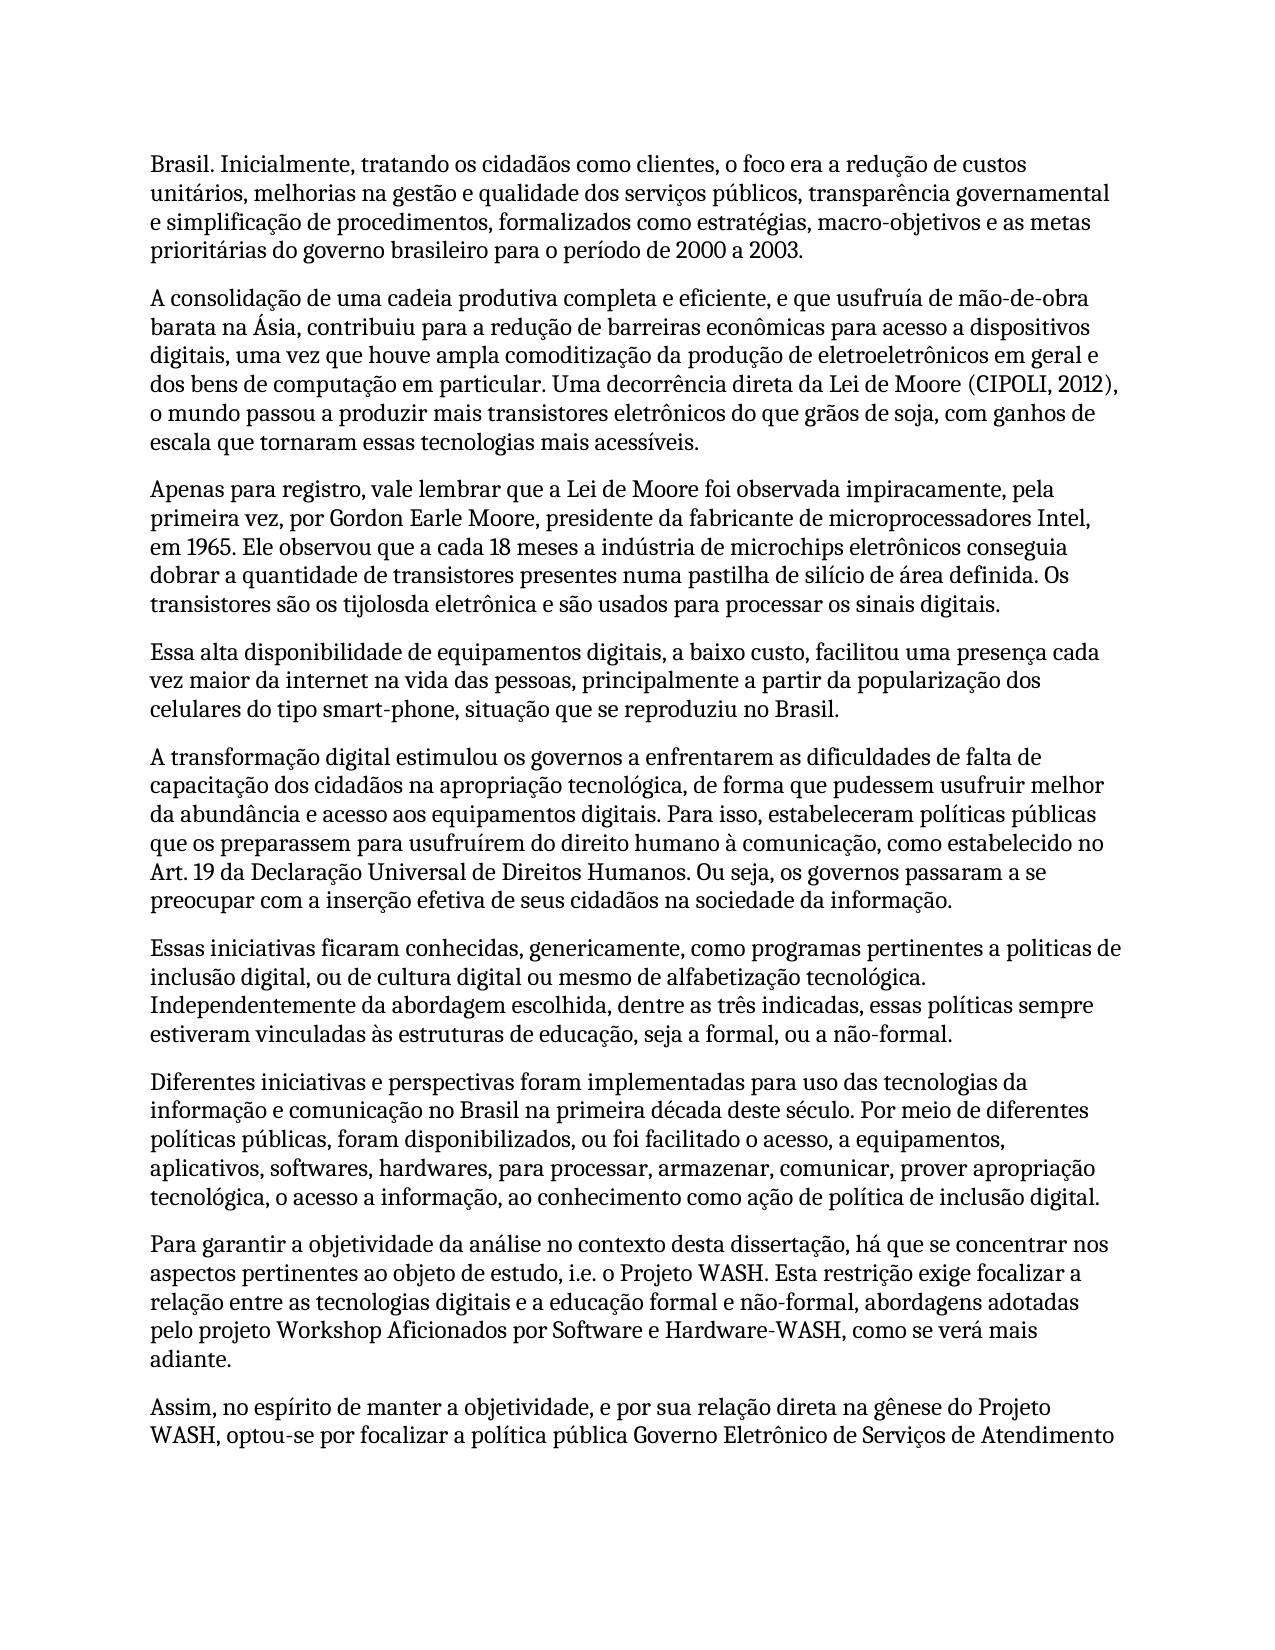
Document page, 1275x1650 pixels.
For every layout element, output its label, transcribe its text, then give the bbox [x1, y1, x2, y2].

text A consolidação de uma cadeia produtiva completa e eficiente, e que usufruía de mão-de-obra barata na Ásia, contribuiu para a redução de barreiras econômicas para acesso a dispositivos digitais, uma vez que houve ampla comoditização da produção de eletroeletrônicos em geral e dos bens de computação em particular. Uma decorrência direta da Lei de Moore (CIPOLI, 2012), o mundo passou a produzir mais transistores eletrônicos do que grãos de soja, com ganhos de escala que tornaram essas tecnologias mais acessíveis. [150, 284, 1125, 456]
text Apenas para registro, vale lembrar que a Lei de Moore foi observada impiracamente, pela primeira vez, por Gordon Earle Moore, presidente da fabricante de microprocessadores Intel, em 1965. Ele observou que a cada 18 meses a indústria de microchips eletrônicos conseguia dobrar a quantidade de transistores presentes numa pastilha de silício de área definida. Os transistores são os tijolosda eletrônica e são usados para processar os sinais digitais. [150, 475, 1125, 619]
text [150, 1392, 1125, 1450]
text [150, 150, 1125, 265]
text Essa alta disponibilidade de equipamentos digitais, a baixo custo, facilitou uma presença cada vez maior da internet na vida das pessoas, principalmente a partir da popularização dos celulares do tipo smart-phone, situação que se reproduziu no Brasil. [150, 637, 1125, 724]
text Essas iniciativas ficaram conhecidas, genericamente, como programas pertinentes a politicas de inclusão digital, ou de cultura digital ou mesmo de alfabetização tecnológica. Independentemente da abordagem escolhida, dentre as três indicadas, essas políticas sempre estiveram vinculadas às estruturas de educação, seja a formal, ou a não-formal. [150, 934, 1125, 1049]
text Diferentes iniciativas e perspectivas foram implementadas para uso das tecnologias da informação e comunicação no Brasil na primeira década deste século. Por meio de diferentes políticas públicas, foram disponibilizados, ou foi facilitado o acesso, a equipamentos, aplicativos, softwares, hardwares, para processar, armazenar, comunicar, prover apropriação tecnológica, o acesso a informação, ao conhecimento como ação de política de inclusão digital. [150, 1067, 1125, 1211]
text A transformação digital estimulou os governos a enfrentarem as dificuldades de falta de capacitação dos cidadãos na apropriação tecnológica, de forma que pudessem usufruir melhor da abundância e acesso aos equipamentos digitais. Para isso, estabeleceram políticas públicas que os preparassem para usufruírem do direito humano à comunicação, como estabelecido no Art. 19 da Declaração Universal de Direitos Humanos. Ou seja, os governos passaram a se preocupar com a inserção efetiva de seus cidadãos na sociedade da informação. [150, 742, 1125, 915]
text Para garantir a objetividade da análise no contexto desta dissertação, há que se concentrar nos aspectos pertinentes ao objeto de estudo, i.e. o Projeto WASH. Esta restrição exige focalizar a relação entre as tecnologias digitais e a educação formal e não-formal, abordagens adotadas pelo projeto Workshop Aficionados por Software e Hardware-WASH, como se verá mais adiante. [150, 1230, 1125, 1374]
